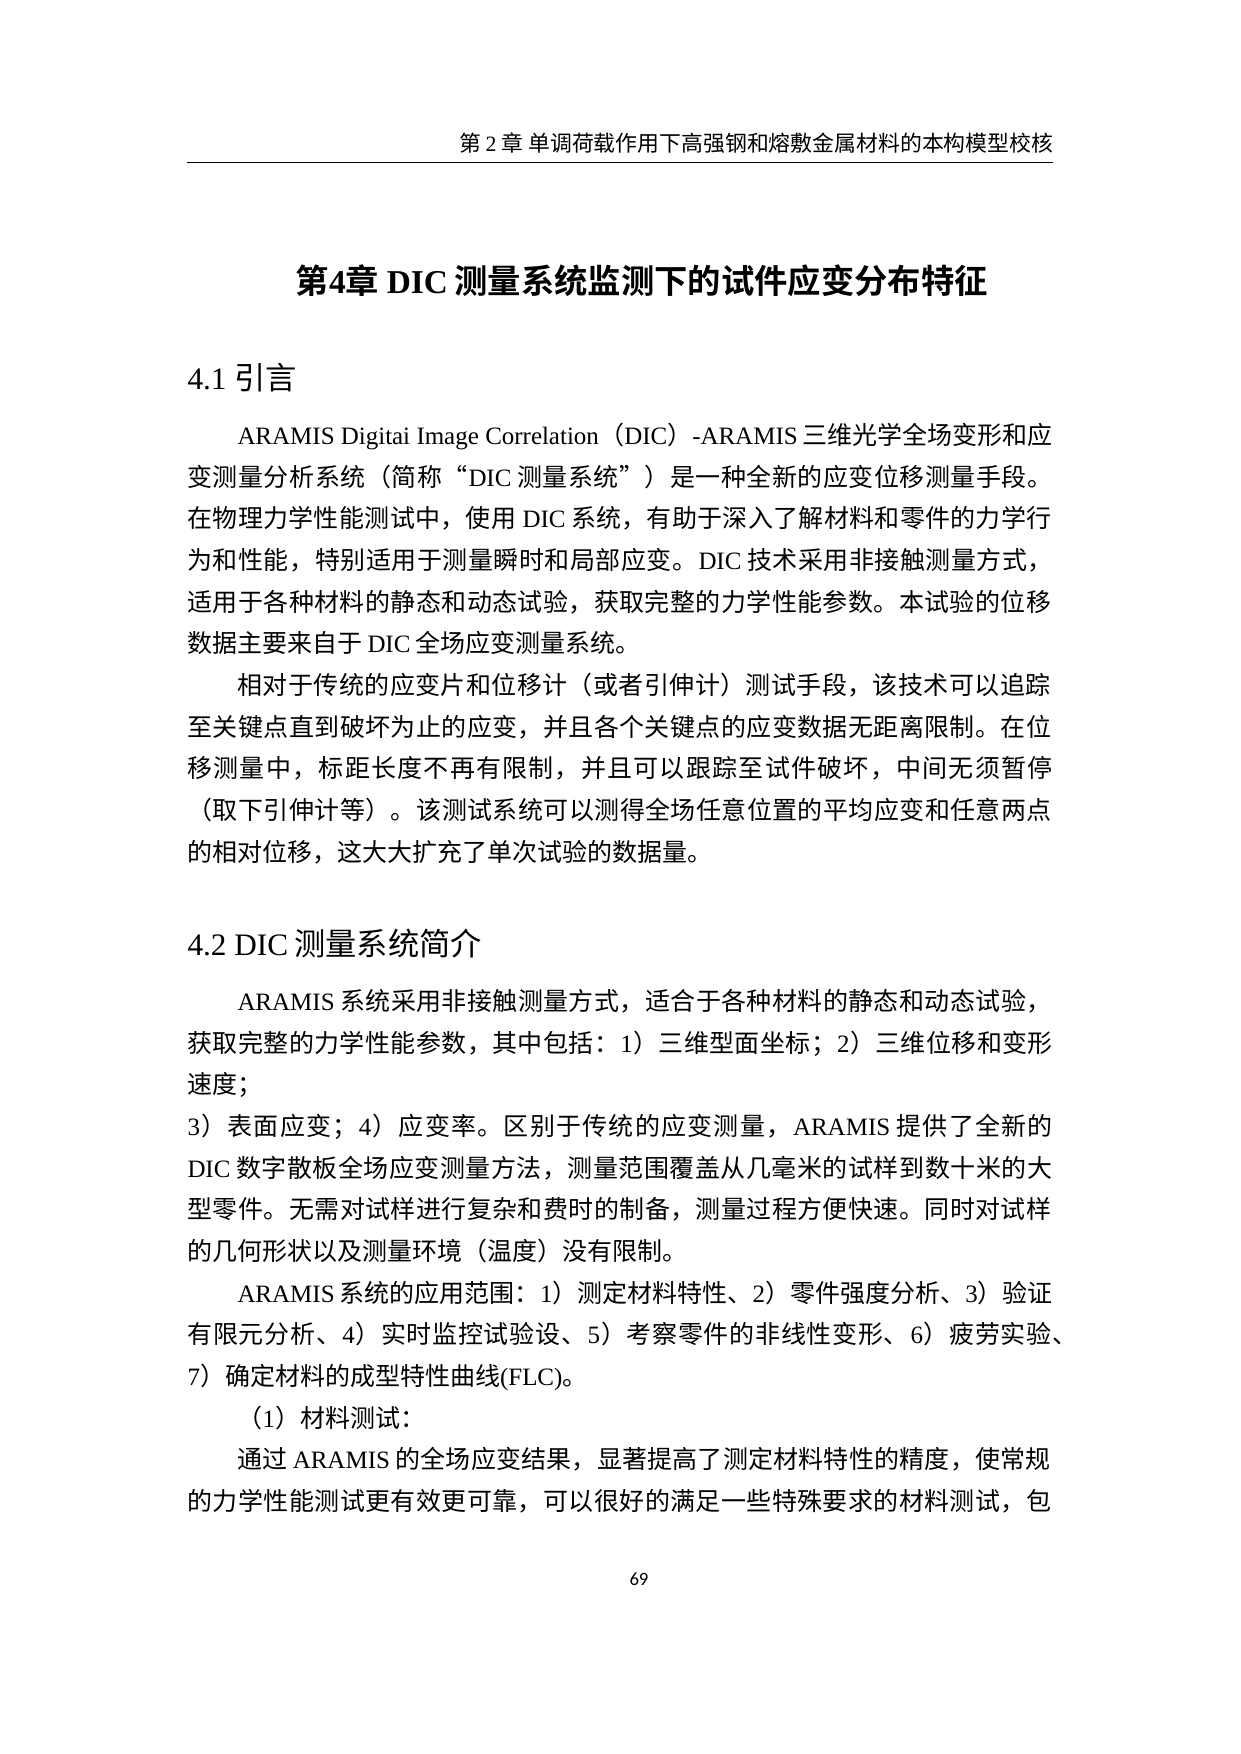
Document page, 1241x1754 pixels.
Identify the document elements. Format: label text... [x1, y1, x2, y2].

text ARAMIS系统的应用范围：1）测定材料特性、2）零件强度分析、3）验证有限元分析、4）实时监控试验设、5）考察零件的非线性变形、6）疲劳实验、7）确定材料的成型特性曲线(FLC)。 [187, 1269, 1053, 1394]
text （1）材料测试： [187, 1394, 1053, 1435]
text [187, 1435, 1053, 1519]
text ARAMIS系统采用非接触测量方式，适合于各种材料的静态和动态试验，获取完整的力学性能参数，其中包括：1）三维型面坐标；2）三维位移和变形速度； [187, 977, 1053, 1102]
subtitle DIC测量系统监测下的试件应变分布特征 [276, 255, 1053, 303]
text 相对于传统的应变片和位移计（或者引伸计）测试手段，该技术可以追踪至关键点直到破坏为止的应变，并且各个关键点的应变数据无距离限制。在位移测量中，标距长度不再有限制，并且可以跟踪至试件破坏，中间无须暂停（取下引伸计等）。该测试系统可以测得全场任意位置的平均应变和任意两点的相对位移，这大大扩充了单次试验的数据量。 [187, 661, 1053, 869]
subtitle DIC测量系统简介 [187, 919, 1053, 964]
text 3）表面应变；4）应变率。区别于传统的应变测量，ARAMIS提供了全新的DIC数字散板全场应变测量方法，测量范围覆盖从几毫米的试样到数十米的大型零件。无需对试样进行复杂和费时的制备，测量过程方便快速。同时对试样的几何形状以及测量环境（温度）没有限制。 [187, 1102, 1053, 1269]
subtitle 引言 [187, 353, 1053, 398]
text ARAMIS Digitai Image Correlation（DIC）-ARAMIS三维光学全场变形和应变测量分析系统（简称“DIC测量系统”）是一种全新的应变位移测量手段。在物理力学性能测试中，使用DIC系统，有助于深入了解材料和零件的力学行为和性能，特别适用于测量瞬时和局部应变。DIC技术采用非接触测量方式，适用于各种材料的静态和动态试验，获取完整的力学性能参数。本试验的位移数据主要来自于DIC全场应变测量系统。 [187, 411, 1053, 661]
